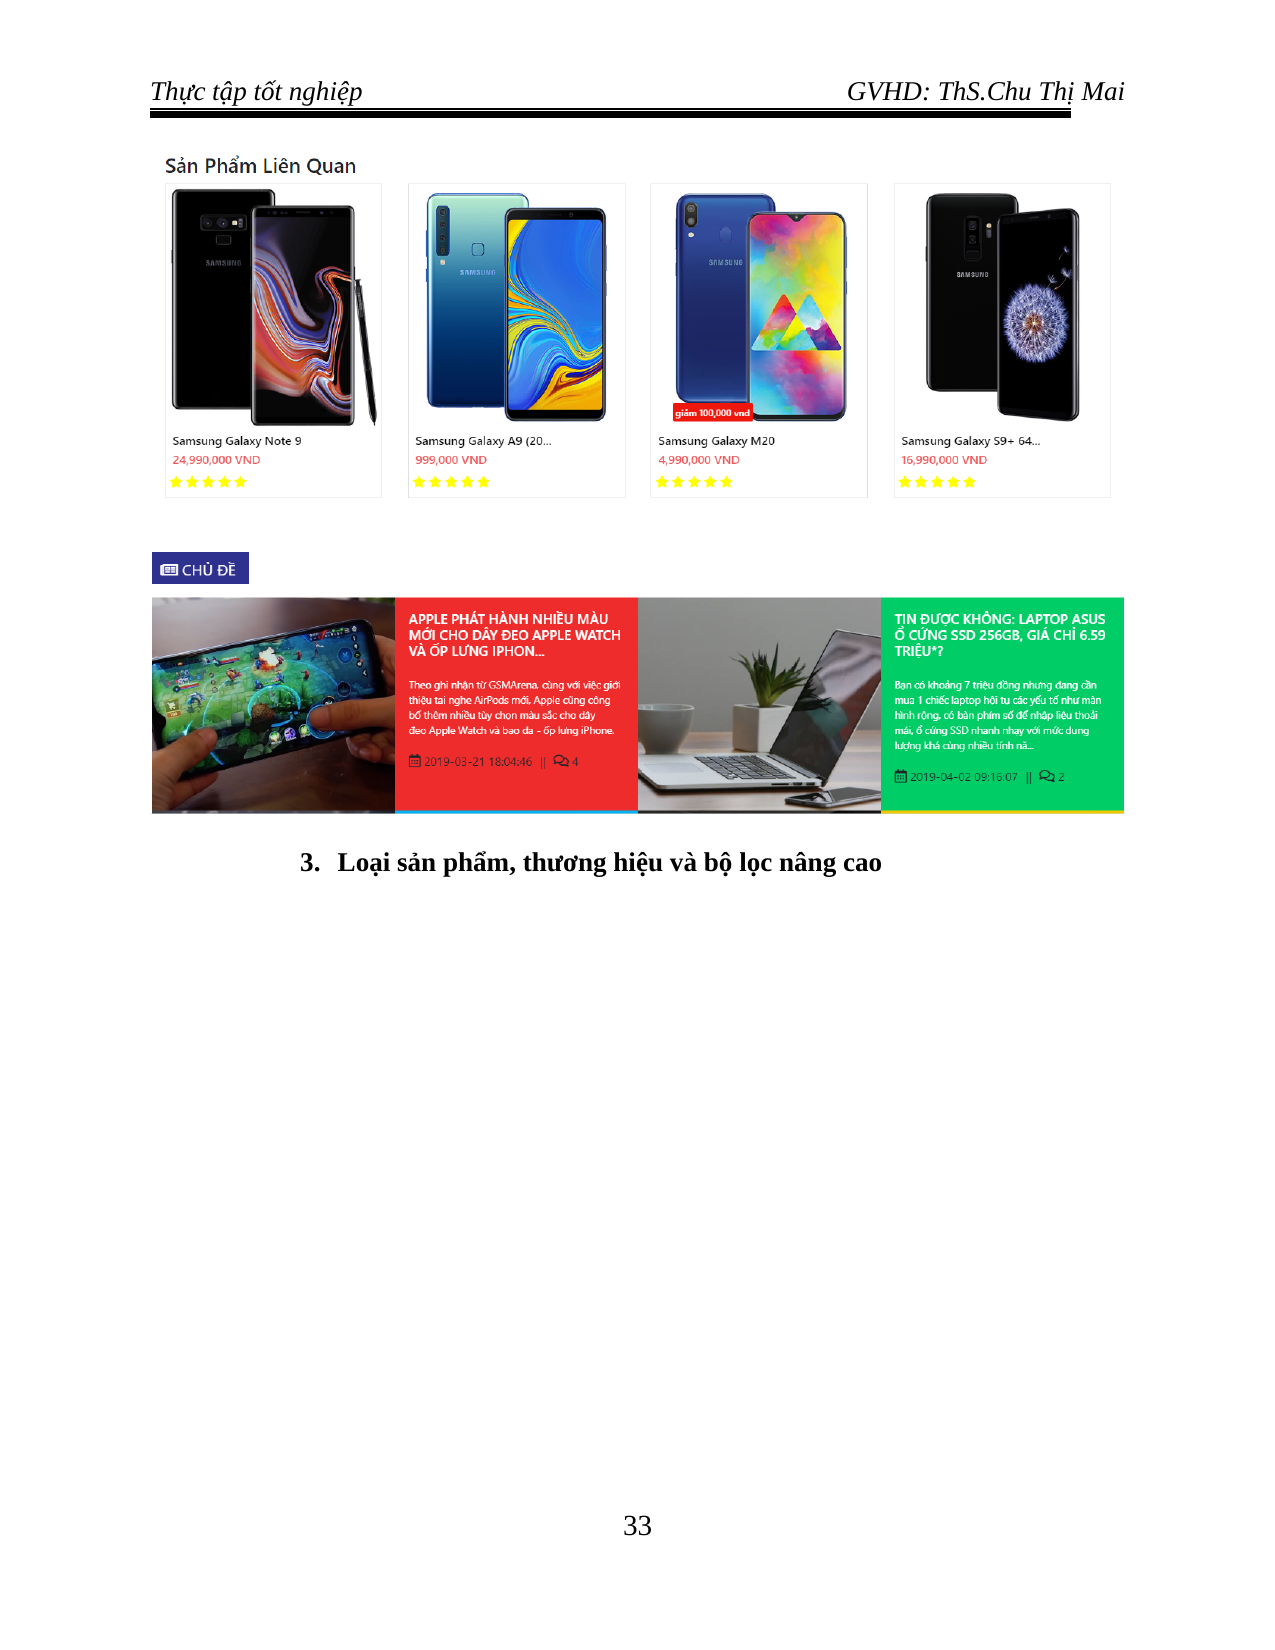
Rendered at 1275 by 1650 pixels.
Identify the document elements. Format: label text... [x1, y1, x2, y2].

list Loại sản phẩm, thương hiệu và bộ lọc nâng cao [300, 846, 1125, 877]
picture [150, 150, 1125, 814]
